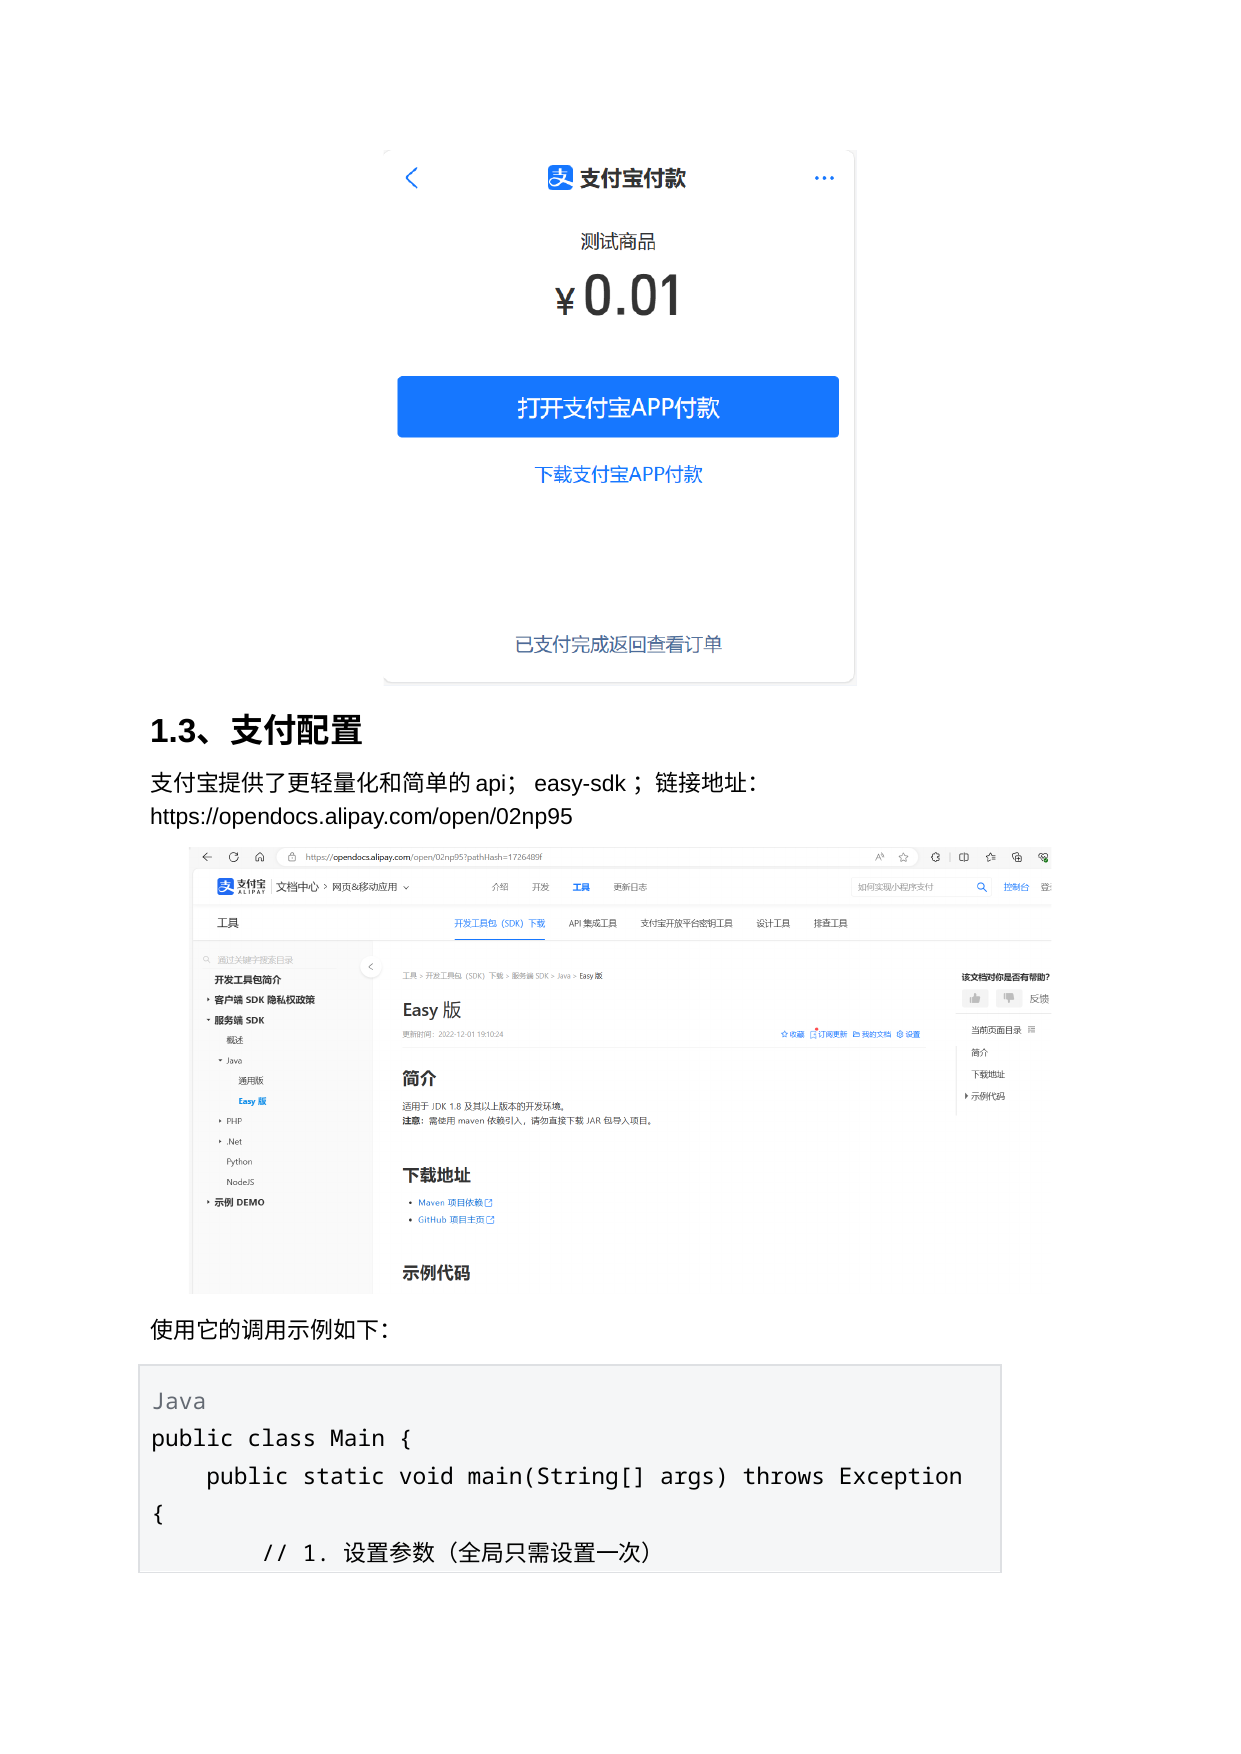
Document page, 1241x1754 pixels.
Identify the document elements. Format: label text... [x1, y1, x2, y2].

text 支付宝提供了更轻量化和简单的api； easy-sdk ；链接地址：https://opendocs.alipay.com/open/02np95 [150, 765, 1090, 829]
picture [383, 150, 857, 686]
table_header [140, 1366, 1000, 1571]
text 使用它的调用示例如下： [150, 1312, 1090, 1345]
picture [188, 847, 1052, 1294]
